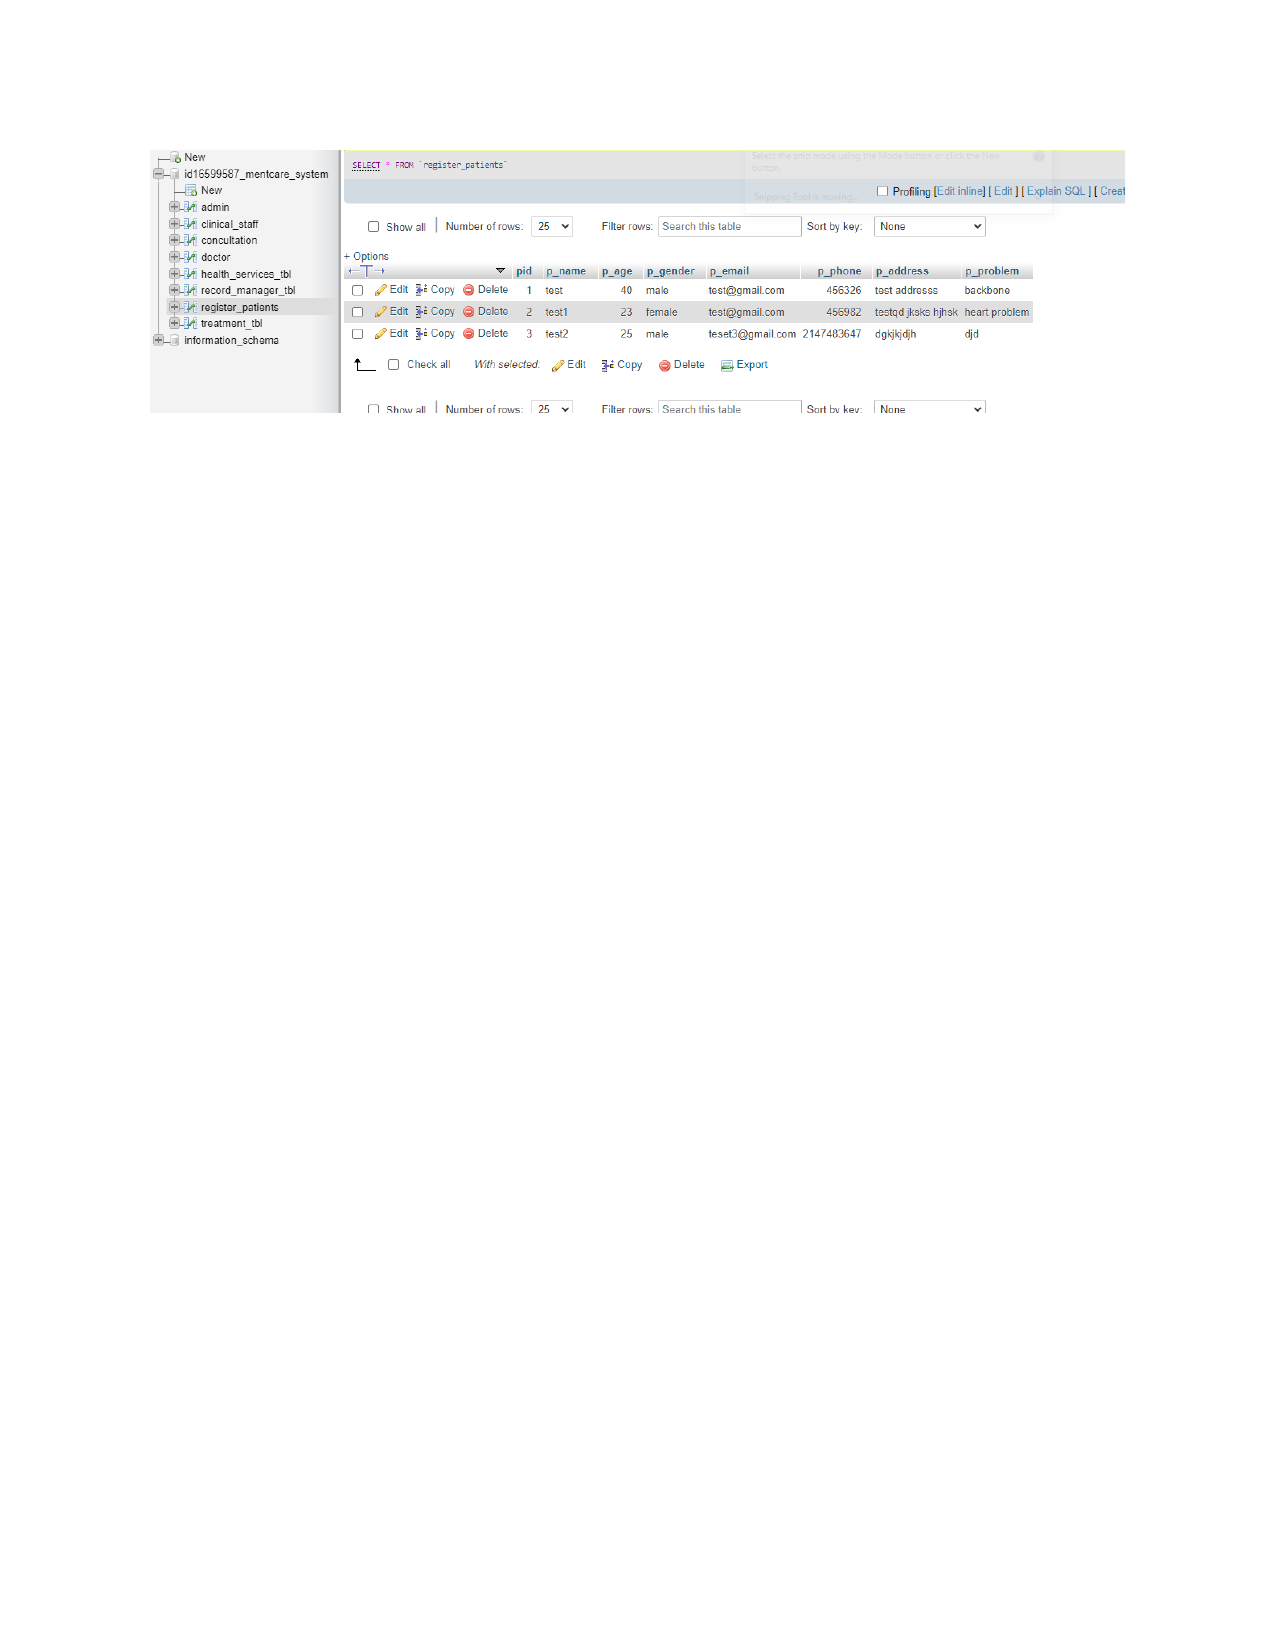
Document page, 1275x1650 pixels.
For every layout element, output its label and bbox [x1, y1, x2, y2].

picture [150, 150, 1125, 413]
